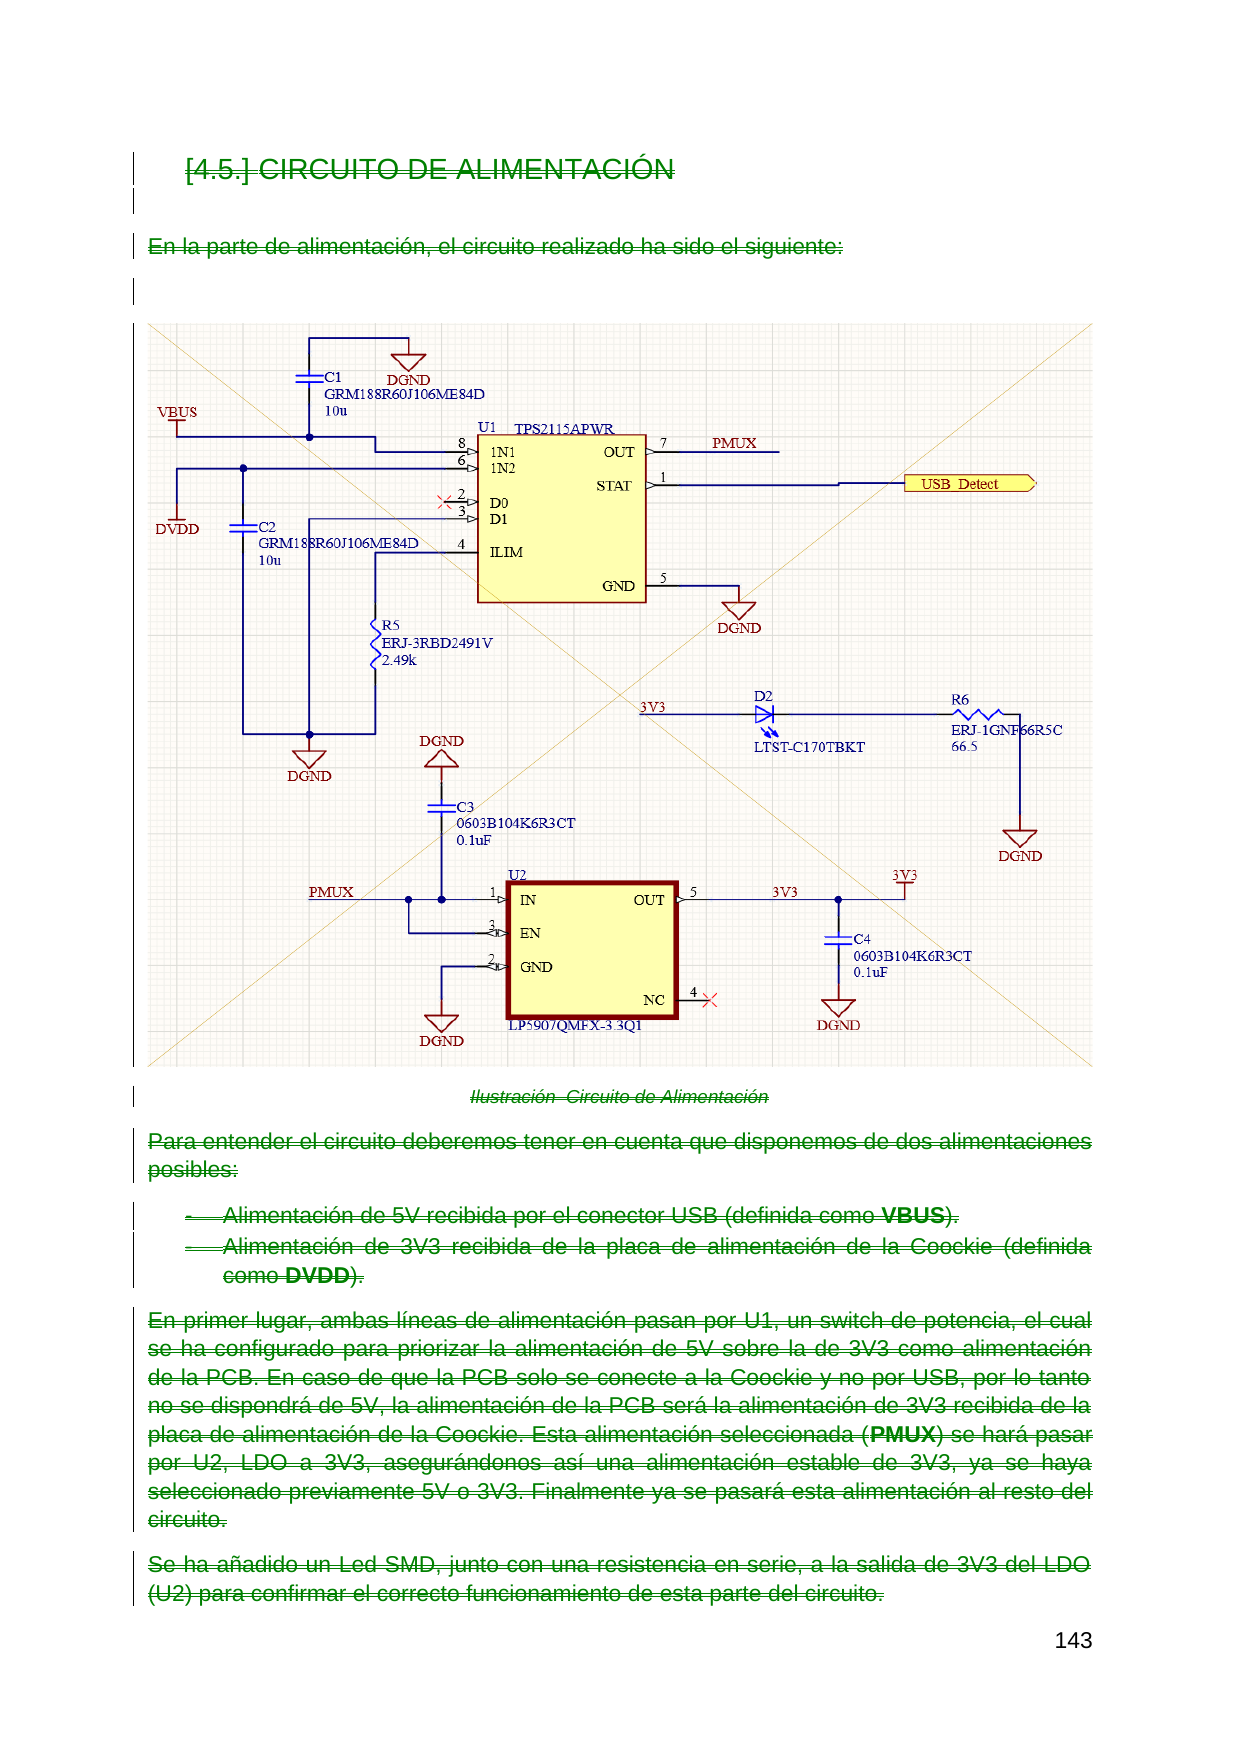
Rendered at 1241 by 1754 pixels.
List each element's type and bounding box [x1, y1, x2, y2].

picture [149, 323, 1091, 694]
picture [622, 324, 1093, 1066]
picture [147, 324, 618, 1066]
picture [149, 696, 1091, 1067]
